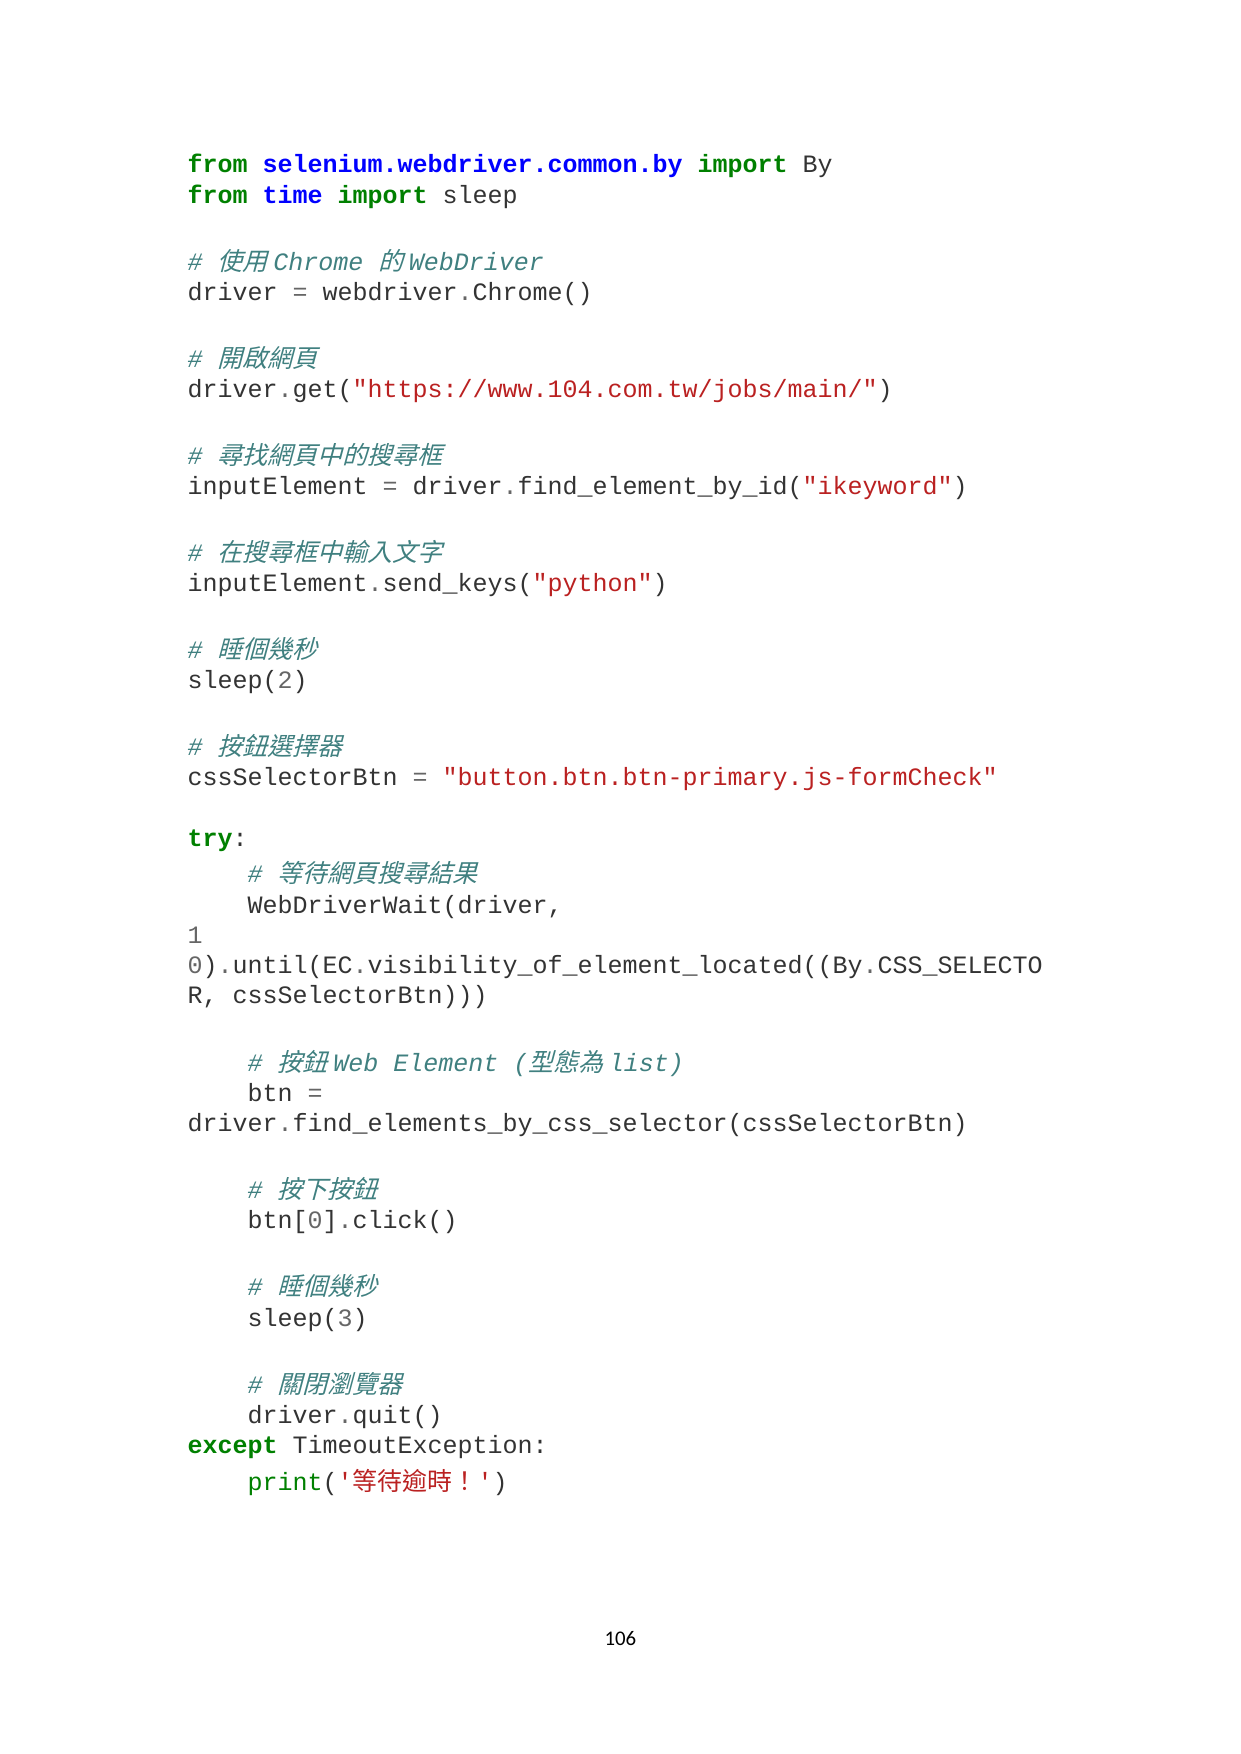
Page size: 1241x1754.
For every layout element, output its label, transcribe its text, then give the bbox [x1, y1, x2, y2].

text # 按下按鈕 [187, 1169, 1053, 1206]
text print('等待逾時！') [187, 1461, 1053, 1498]
text WebDriverWait(driver, 10).until(EC.visibility_of_element_located((By.CSS_SELECTOR, cssSelectorBtn))) [187, 890, 1053, 1011]
text inputElement = driver.find_element_by_id("ikeyword") [187, 472, 1053, 502]
text # 按鈕 Web Element (型態為 list) [187, 1042, 1053, 1078]
text except TimeoutException: [187, 1431, 1053, 1461]
text # 睡個幾秒 [187, 629, 1053, 666]
text # 在搜尋框中輸入文字 [187, 532, 1053, 569]
text # 睡個幾秒 [187, 1267, 1053, 1303]
text inputElement.send_keys("python") [187, 569, 1053, 599]
text # 按鈕選擇器 [187, 726, 1053, 763]
text cssSelectorBtn = "button.btn.btn-primary.js-formCheck" [187, 763, 1053, 793]
text # 尋找網頁中的搜尋框 [187, 435, 1053, 472]
text sleep(2) [187, 666, 1053, 696]
text try: [187, 823, 1053, 854]
text driver = webdriver.Chrome() [187, 277, 1053, 308]
text from selenium.webdriver.common.by import By [187, 150, 1053, 180]
text driver.quit() [187, 1401, 1053, 1431]
text btn[0].click() [187, 1206, 1053, 1236]
text btn = driver.find_elements_by_css_selector(cssSelectorBtn) [187, 1078, 1053, 1139]
text driver.get("https://www.104.com.tw/jobs/main/") [187, 374, 1053, 405]
text # 關閉瀏覽器 [187, 1364, 1053, 1401]
text sleep(3) [187, 1303, 1053, 1334]
text # 使用 Chrome 的 WebDriver [187, 241, 1053, 277]
text from time import sleep [187, 180, 1053, 211]
text # 等待網頁搜尋結果 [187, 854, 1053, 890]
text # 開啟網頁 [187, 338, 1053, 374]
